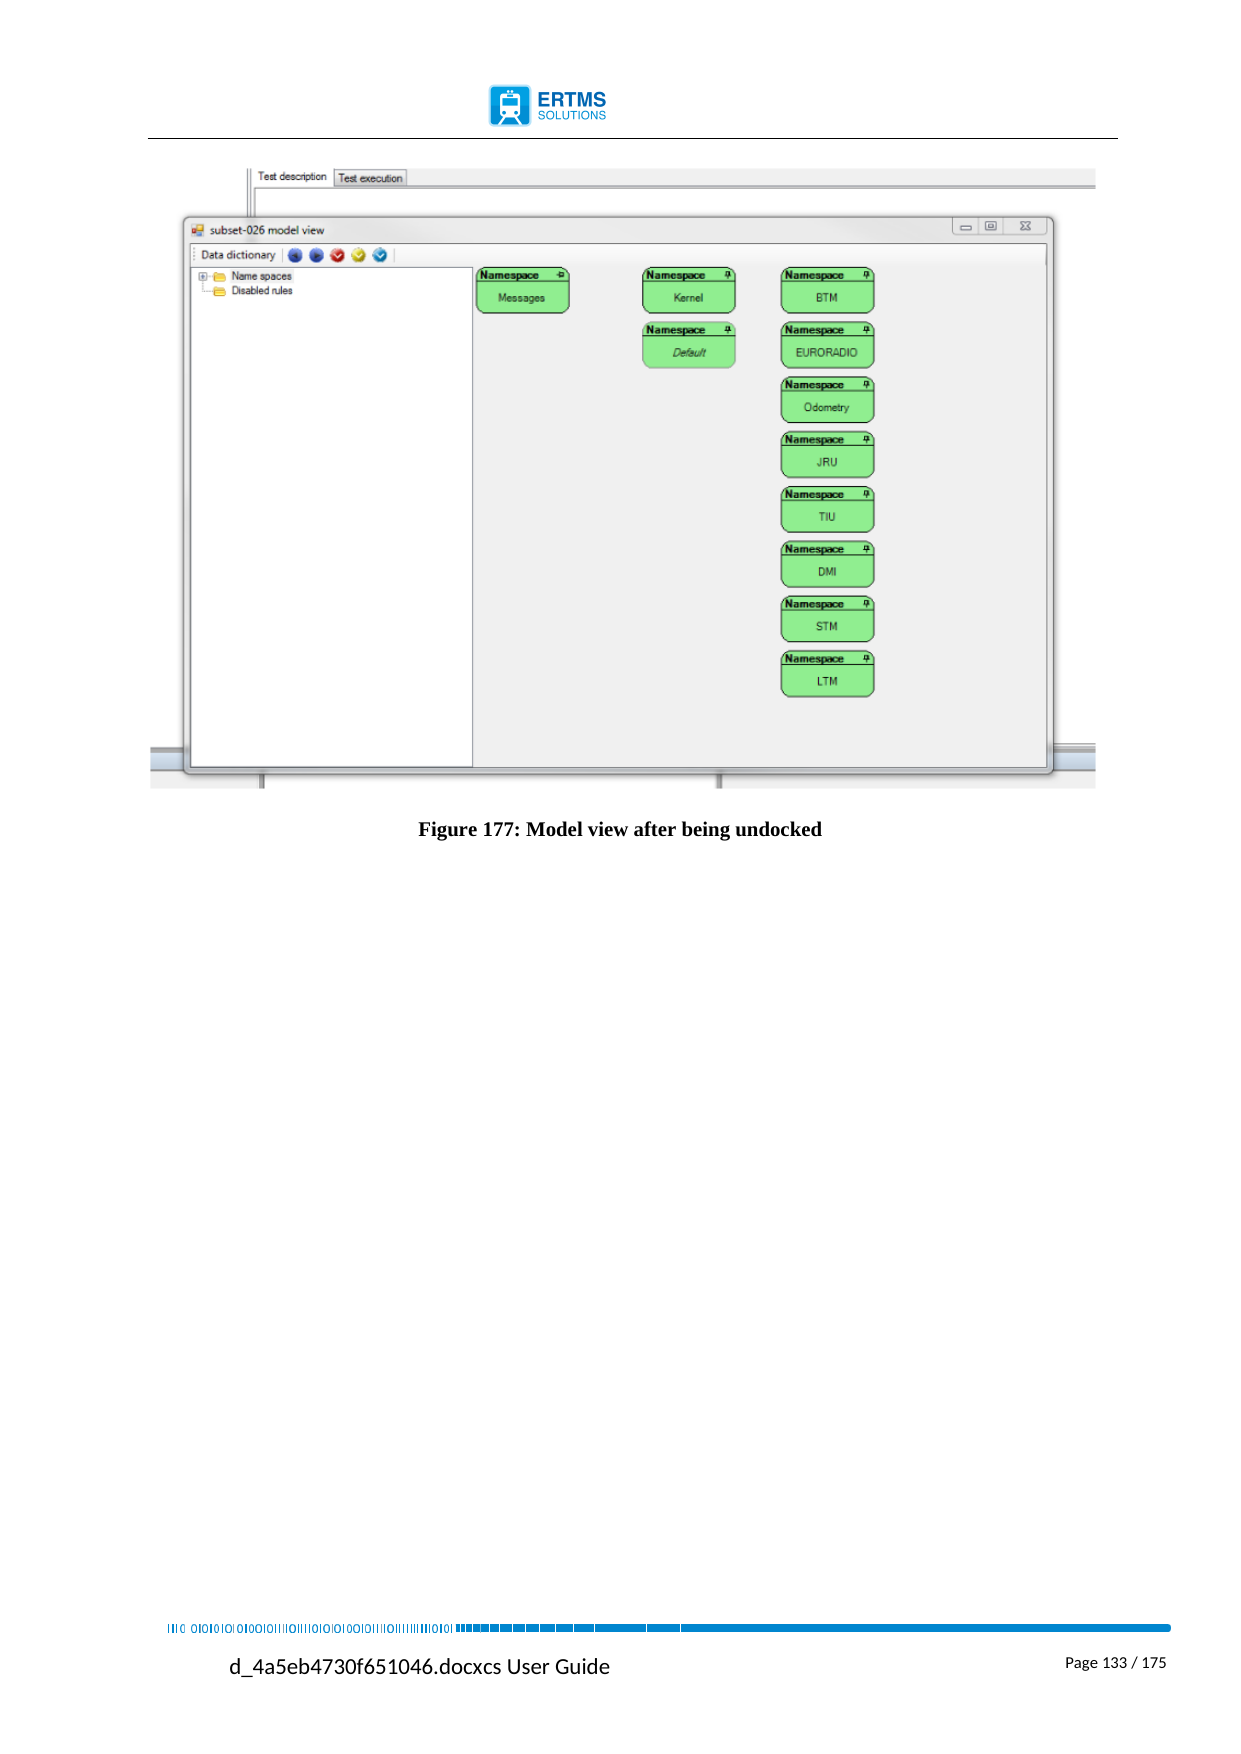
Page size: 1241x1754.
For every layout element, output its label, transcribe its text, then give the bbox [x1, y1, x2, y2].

picture [167, 1624, 1171, 1633]
picture [477, 73, 617, 138]
text Figure 177: Model view after being undocked [148, 817, 1093, 841]
